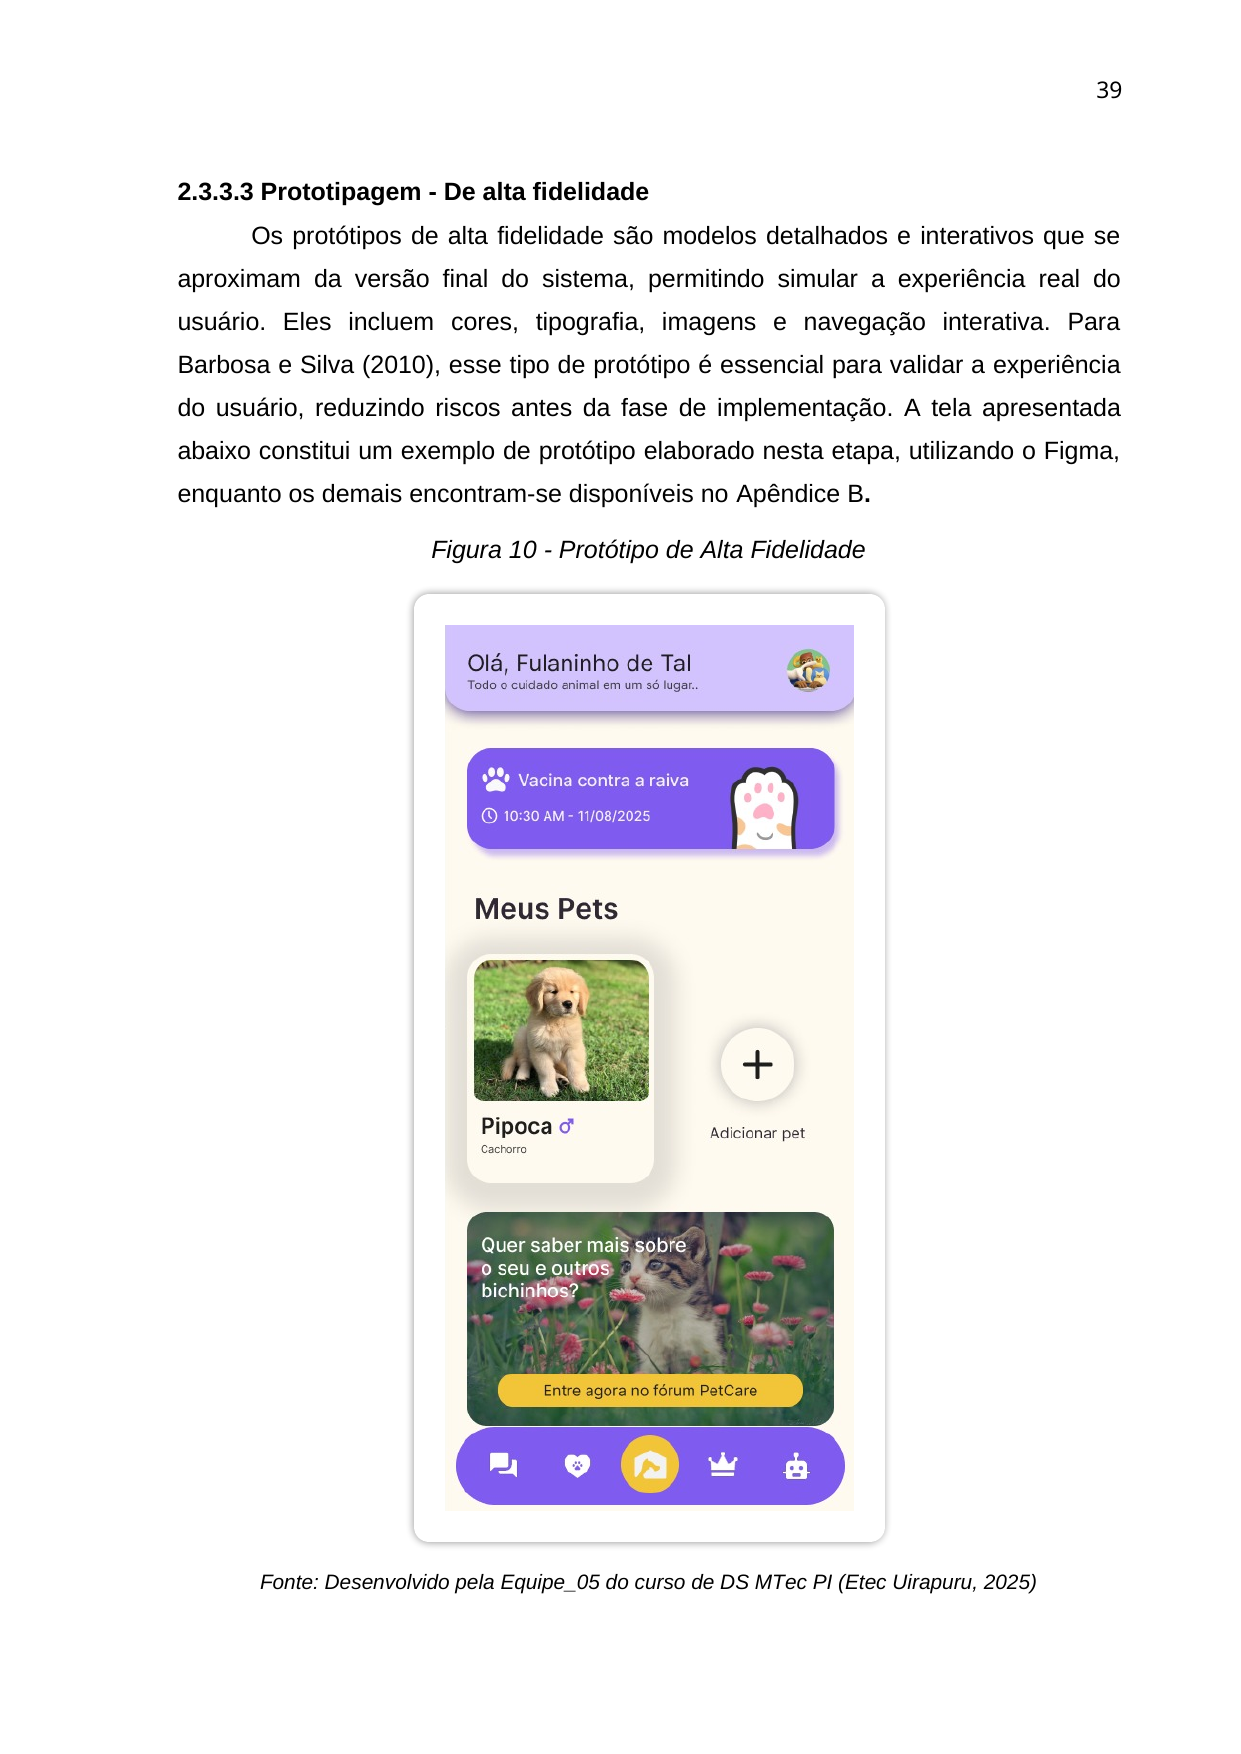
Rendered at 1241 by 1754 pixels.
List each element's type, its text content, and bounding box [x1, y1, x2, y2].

picture [445, 625, 854, 1511]
text Os protótipos de alta fidelidade são modelos detalhados e interativos que se aproximam da versão final do sistema, permitindo simular a experiência real do usuário. Eles incluem cores, tipografia, imagens e navegação interativa. Para Barbosa e Silva (2010), esse tipo de protótipo é essencial para validar a experiência do usuário, reduzindo riscos antes da fase de implementação. A tela apresentada abaixo constitui um exemplo de protótipo elaborado nesta etapa, utilizando o Figma, enquanto os demais encontram-se disponíveis no Apêndice B. [177, 221, 1122, 508]
text Fonte: Desenvolvido pela Equipe_05 do curso de DS MTec PI (Etec Uirapuru, 2025) [177, 1570, 1122, 1594]
text Figura 10 - Protótipo de Alta Fidelidade [177, 535, 1122, 564]
subtitle 2.3.3.3 Prototipagem - De alta fidelidade [177, 177, 1122, 206]
